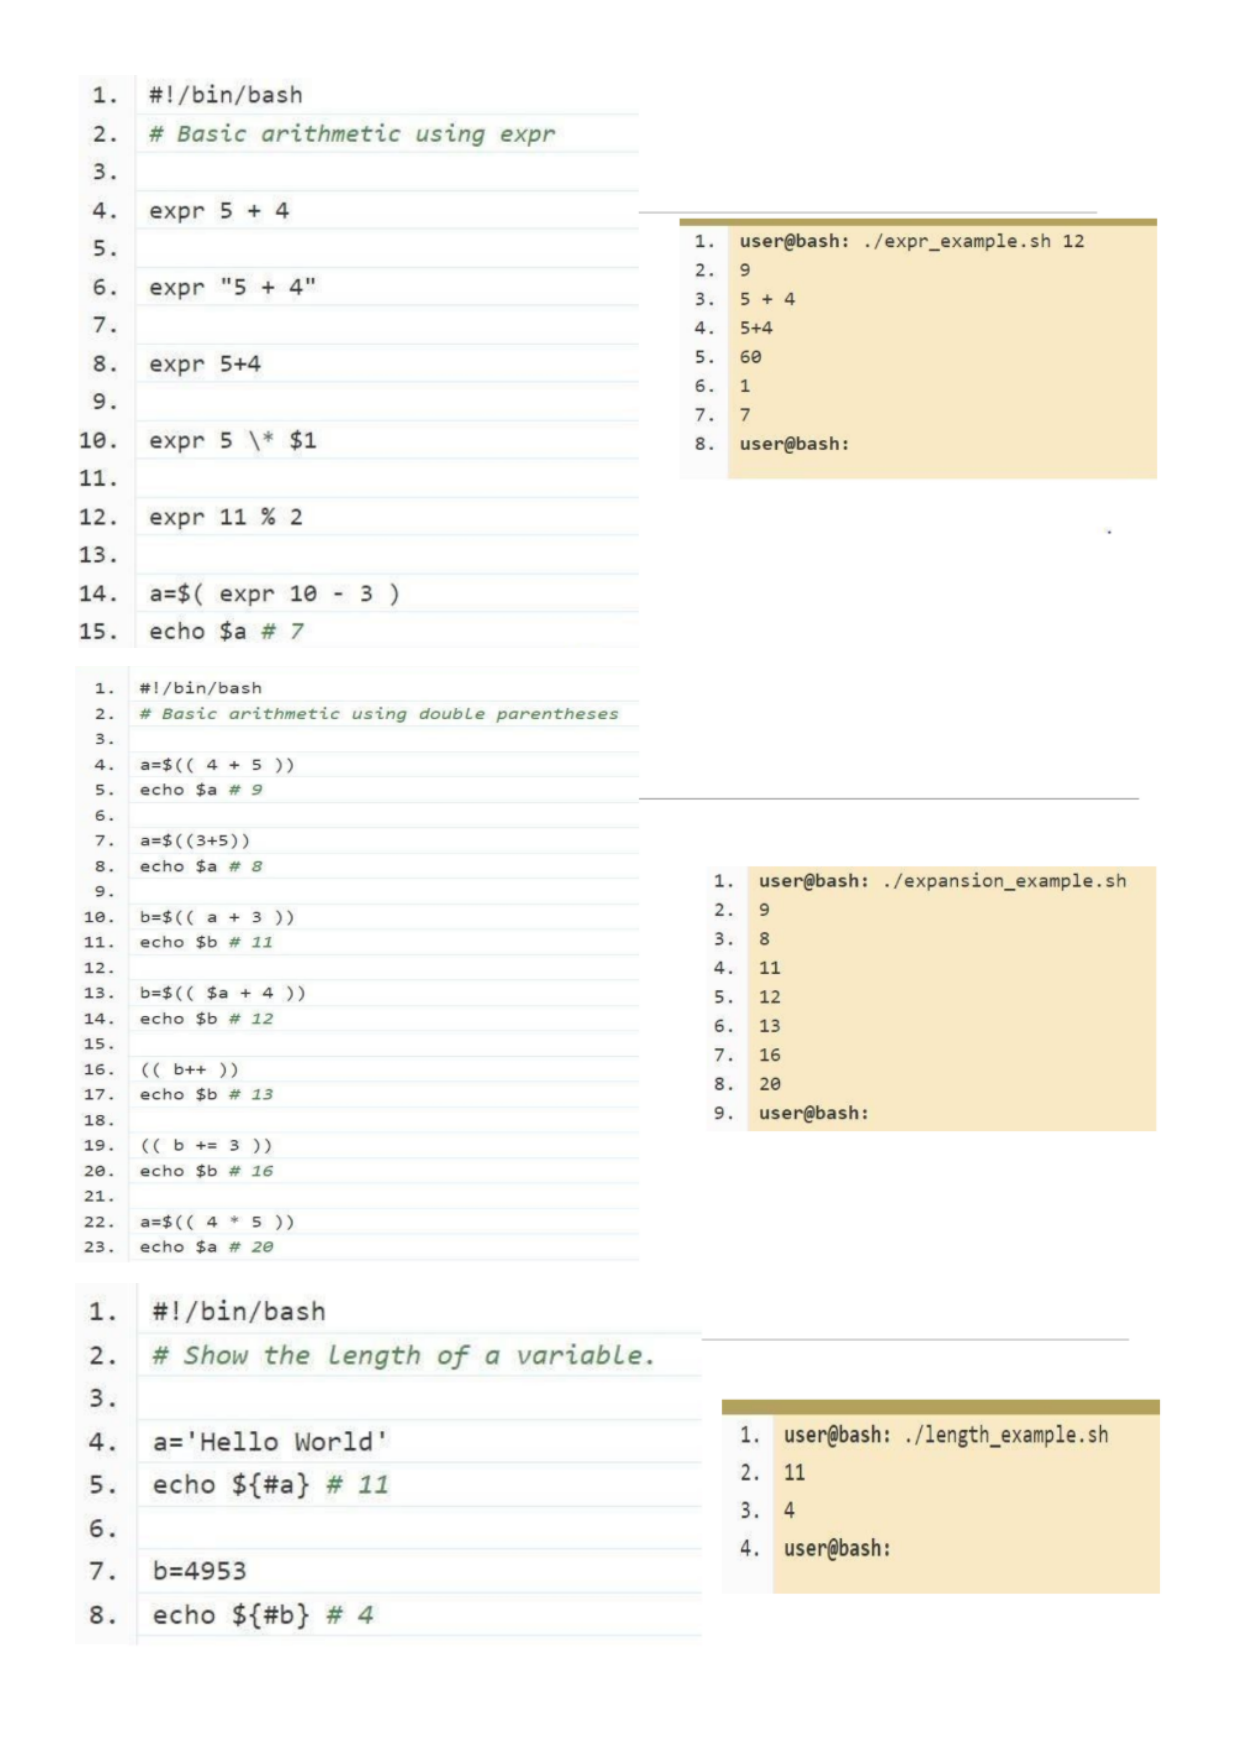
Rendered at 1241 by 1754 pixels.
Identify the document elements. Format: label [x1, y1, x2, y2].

picture [75, 1283, 1166, 1648]
picture [75, 666, 1166, 1265]
picture [75, 75, 1166, 648]
